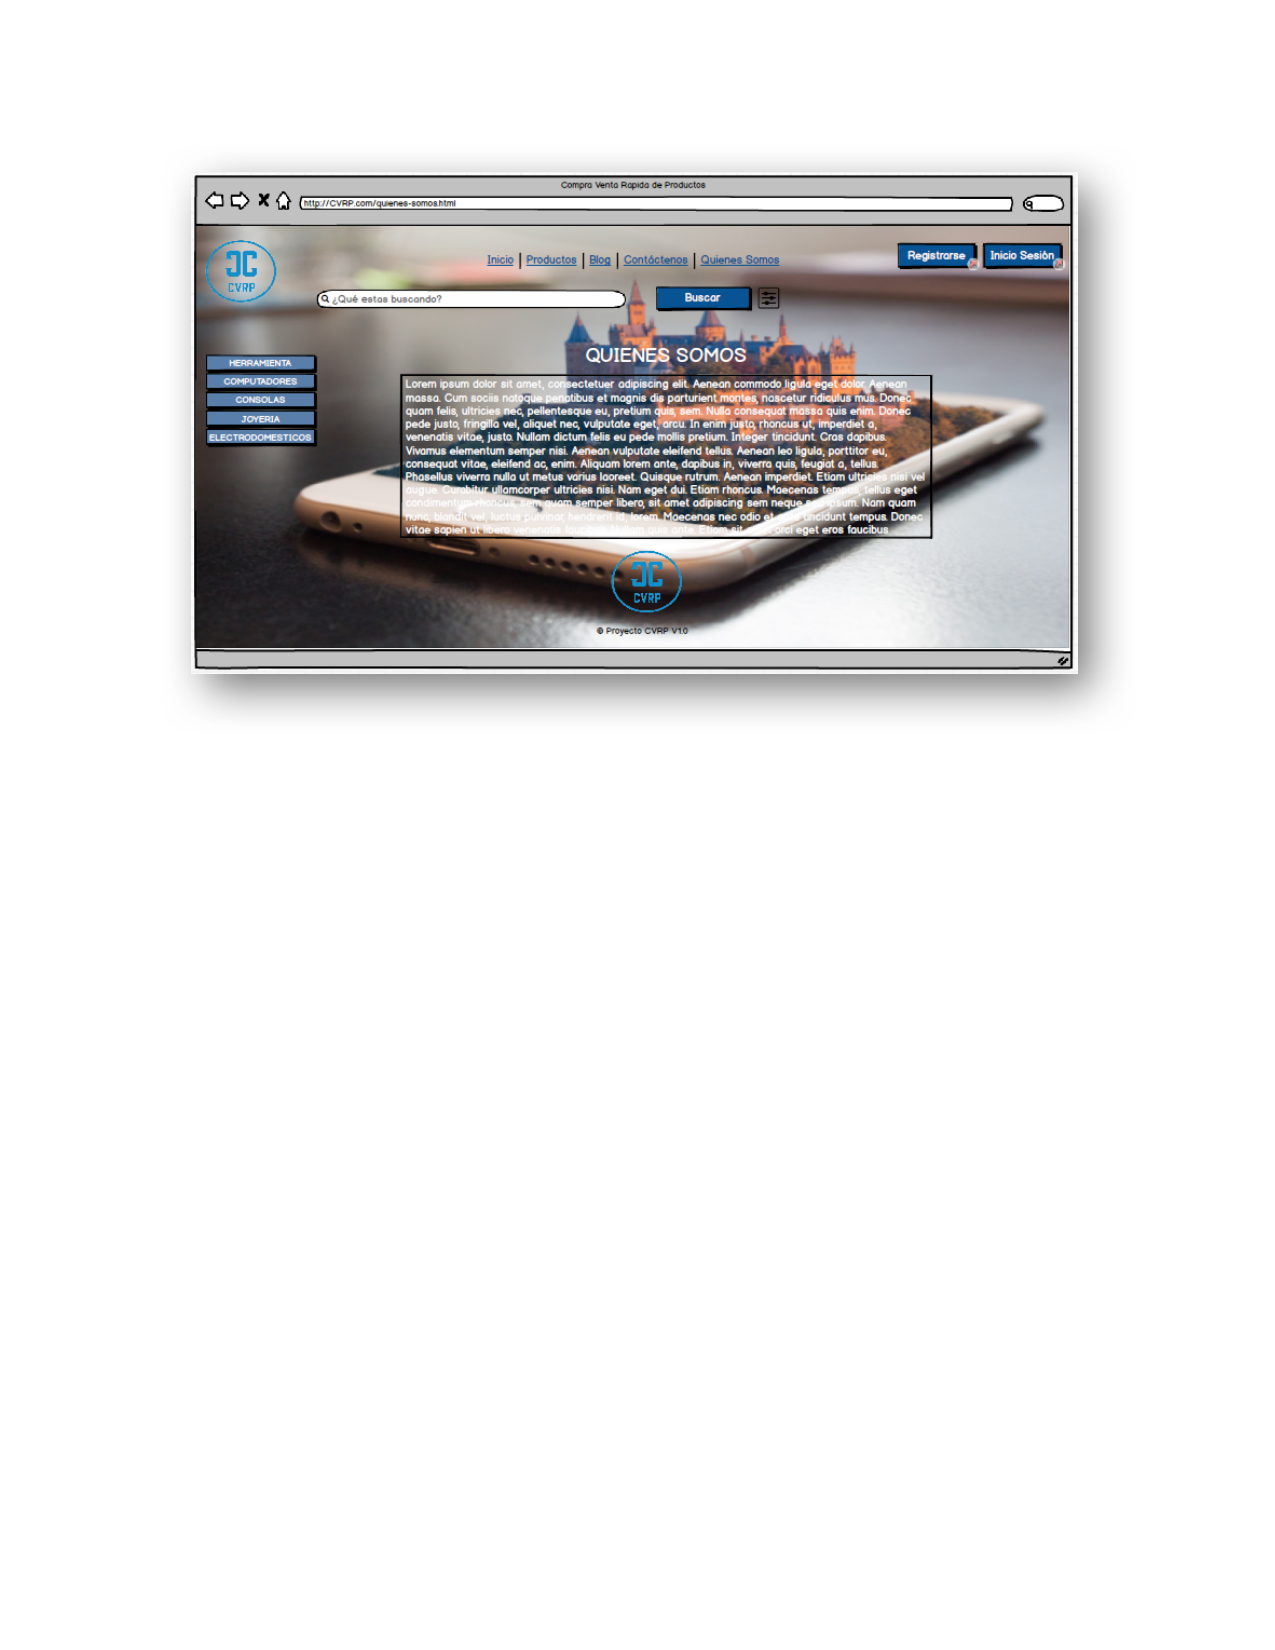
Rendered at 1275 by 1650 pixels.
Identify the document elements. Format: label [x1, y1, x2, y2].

picture [191, 172, 1078, 674]
